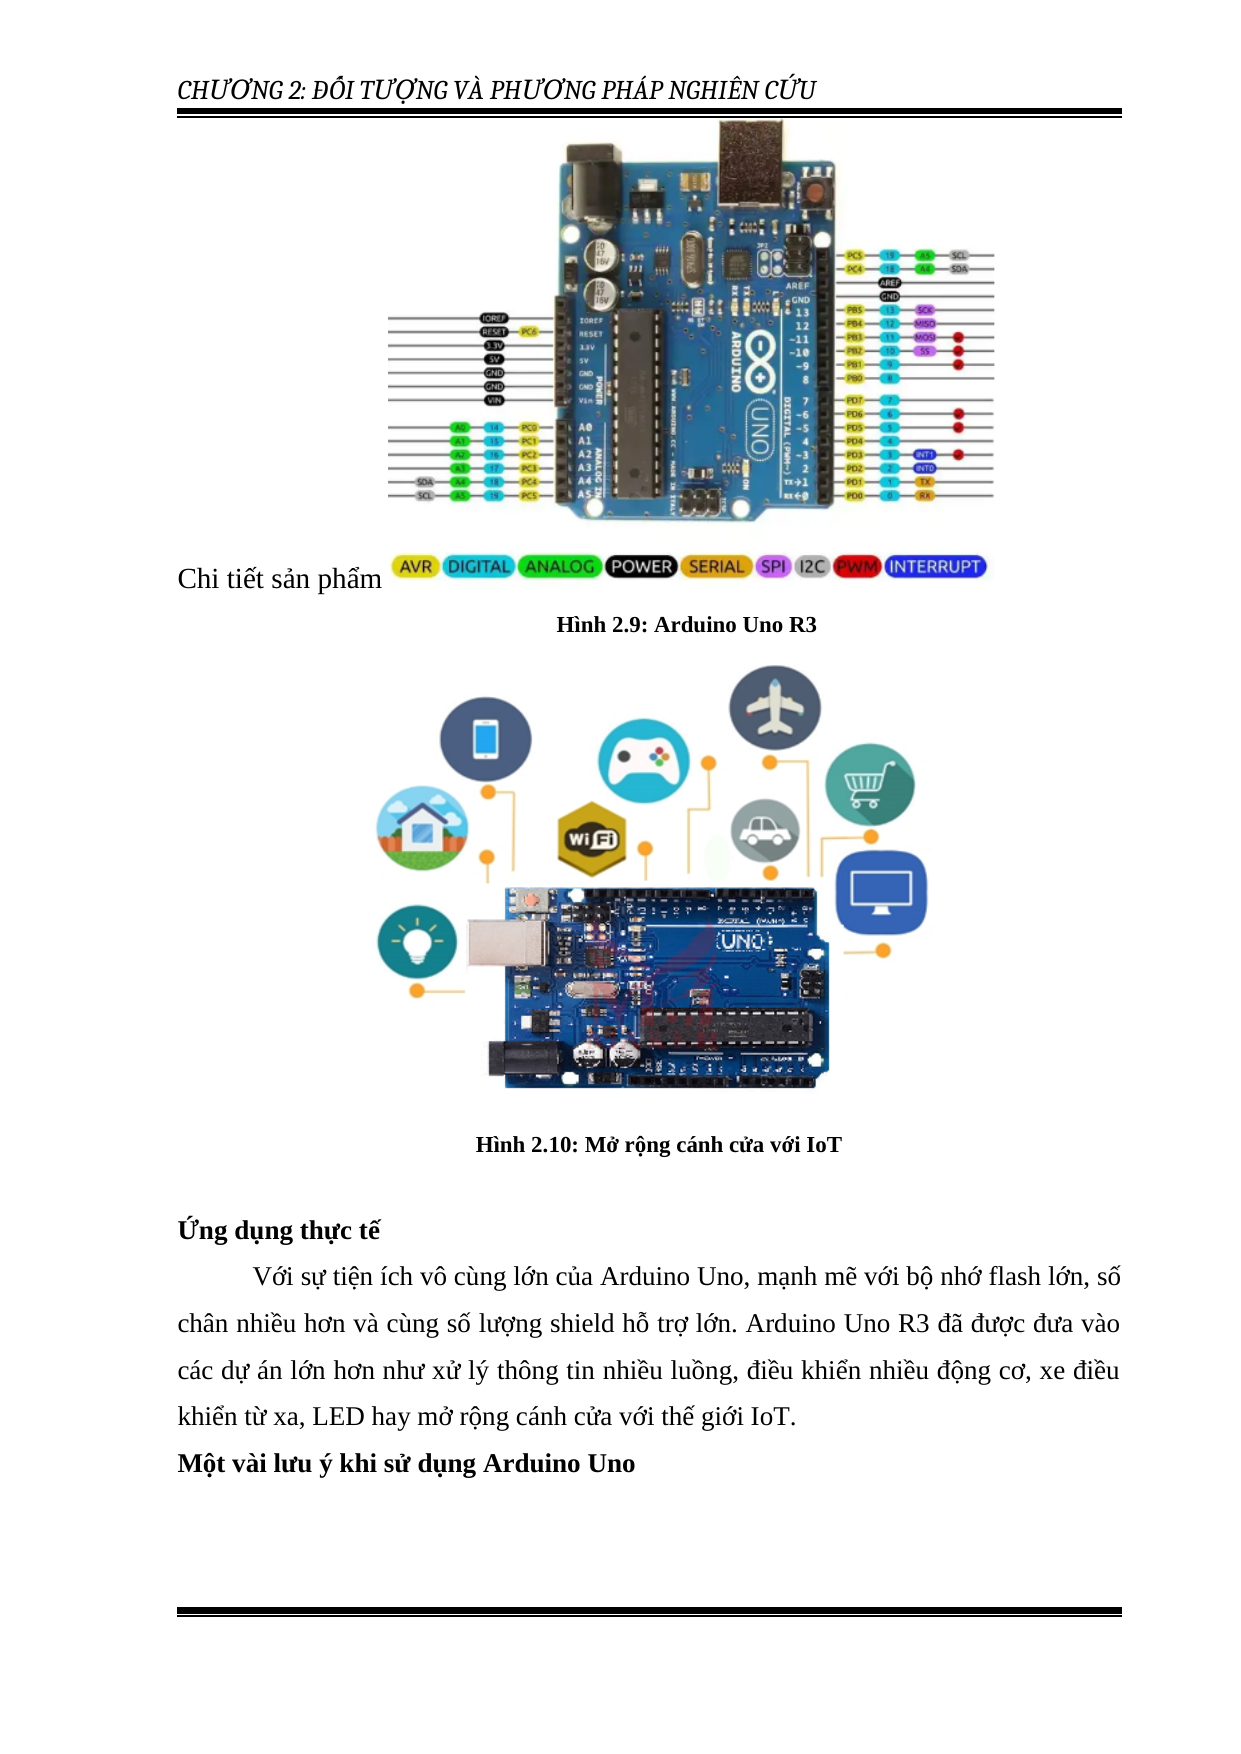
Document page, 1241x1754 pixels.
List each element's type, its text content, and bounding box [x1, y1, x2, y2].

text Một vài lưu ý khi sử dụng Arduino Uno [177, 1447, 1122, 1478]
picture [388, 118, 995, 589]
picture [350, 652, 951, 1131]
text Hình 2.9: Arduino Uno R3 [177, 611, 1122, 638]
text Ứng dụng thực tế [177, 1214, 1122, 1245]
text Với sự tiện ích vô cùng lớn của Arduino Uno, mạnh mẽ với bộ nhớ flash lớn, số chân nhiều hơn và cùng số lượng shield hỗ trợ lớn. Arduino Uno R3 đã được đưa vào các dự án lớn hơn như xử lý thông tin nhiều luồng, điều khiển nhiều động cơ, xe điều khiển từ xa, LED hay mở rộng cánh cửa với thế giới IoT. [177, 1260, 1122, 1432]
